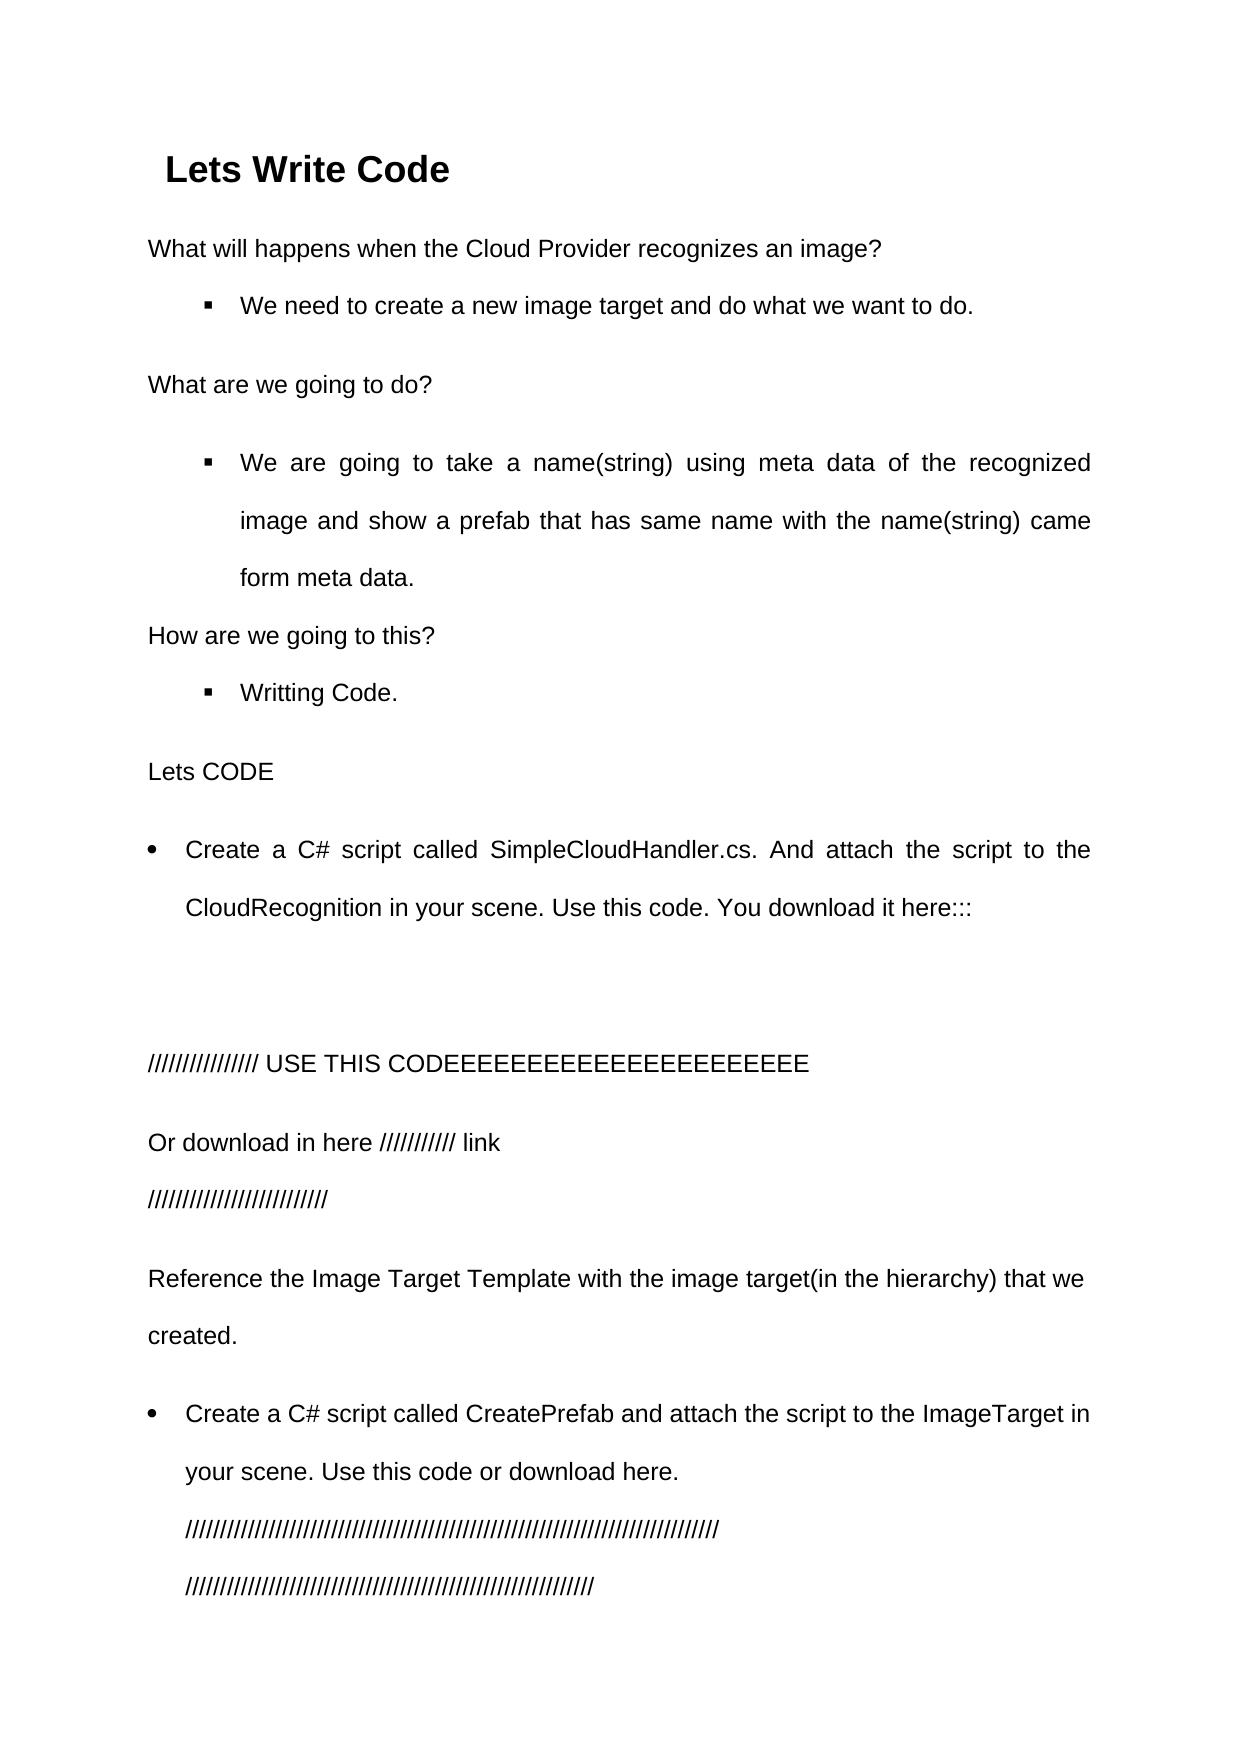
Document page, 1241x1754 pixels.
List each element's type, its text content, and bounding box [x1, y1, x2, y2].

list How are we going to this? [148, 621, 1093, 649]
text //////////////// USE THIS CODEEEEEEEEEEEEEEEEEEEEEE [148, 1049, 1093, 1078]
list Create a C# script called SimpleCloudHandler.cs. And attach the script to the CloudRecognition in your scene. Use this code. You download it here::: [148, 835, 1093, 922]
list Create a C# script called CreatePrefab and attach the script to the ImageTarget in your scene. Use this code or download here. [148, 1399, 1093, 1486]
text Lets CODE [148, 757, 1093, 786]
list ///////////////////////////////////////////////////////////////////////////// /////////////////////////////////////////////////////////// [185, 1514, 1093, 1601]
list What will happens when the Cloud Provider recognizes an image? [148, 234, 1093, 263]
list Lets Write Code [165, 148, 1093, 191]
text Or download in here /////////// link ////////////////////////// [148, 1128, 1093, 1214]
list Writting Code. [202, 678, 1093, 707]
text What are we going to do? [148, 370, 1093, 399]
list We are going to take a name(string) using meta data of the recognized image and show a prefab that has same name with the name(string) came form meta data. [202, 448, 1093, 592]
list We need to create a new image target and do what we want to do. [202, 291, 1093, 320]
text Reference the Image Target Template with the image target(in the hierarchy) that we created. [148, 1264, 1093, 1350]
